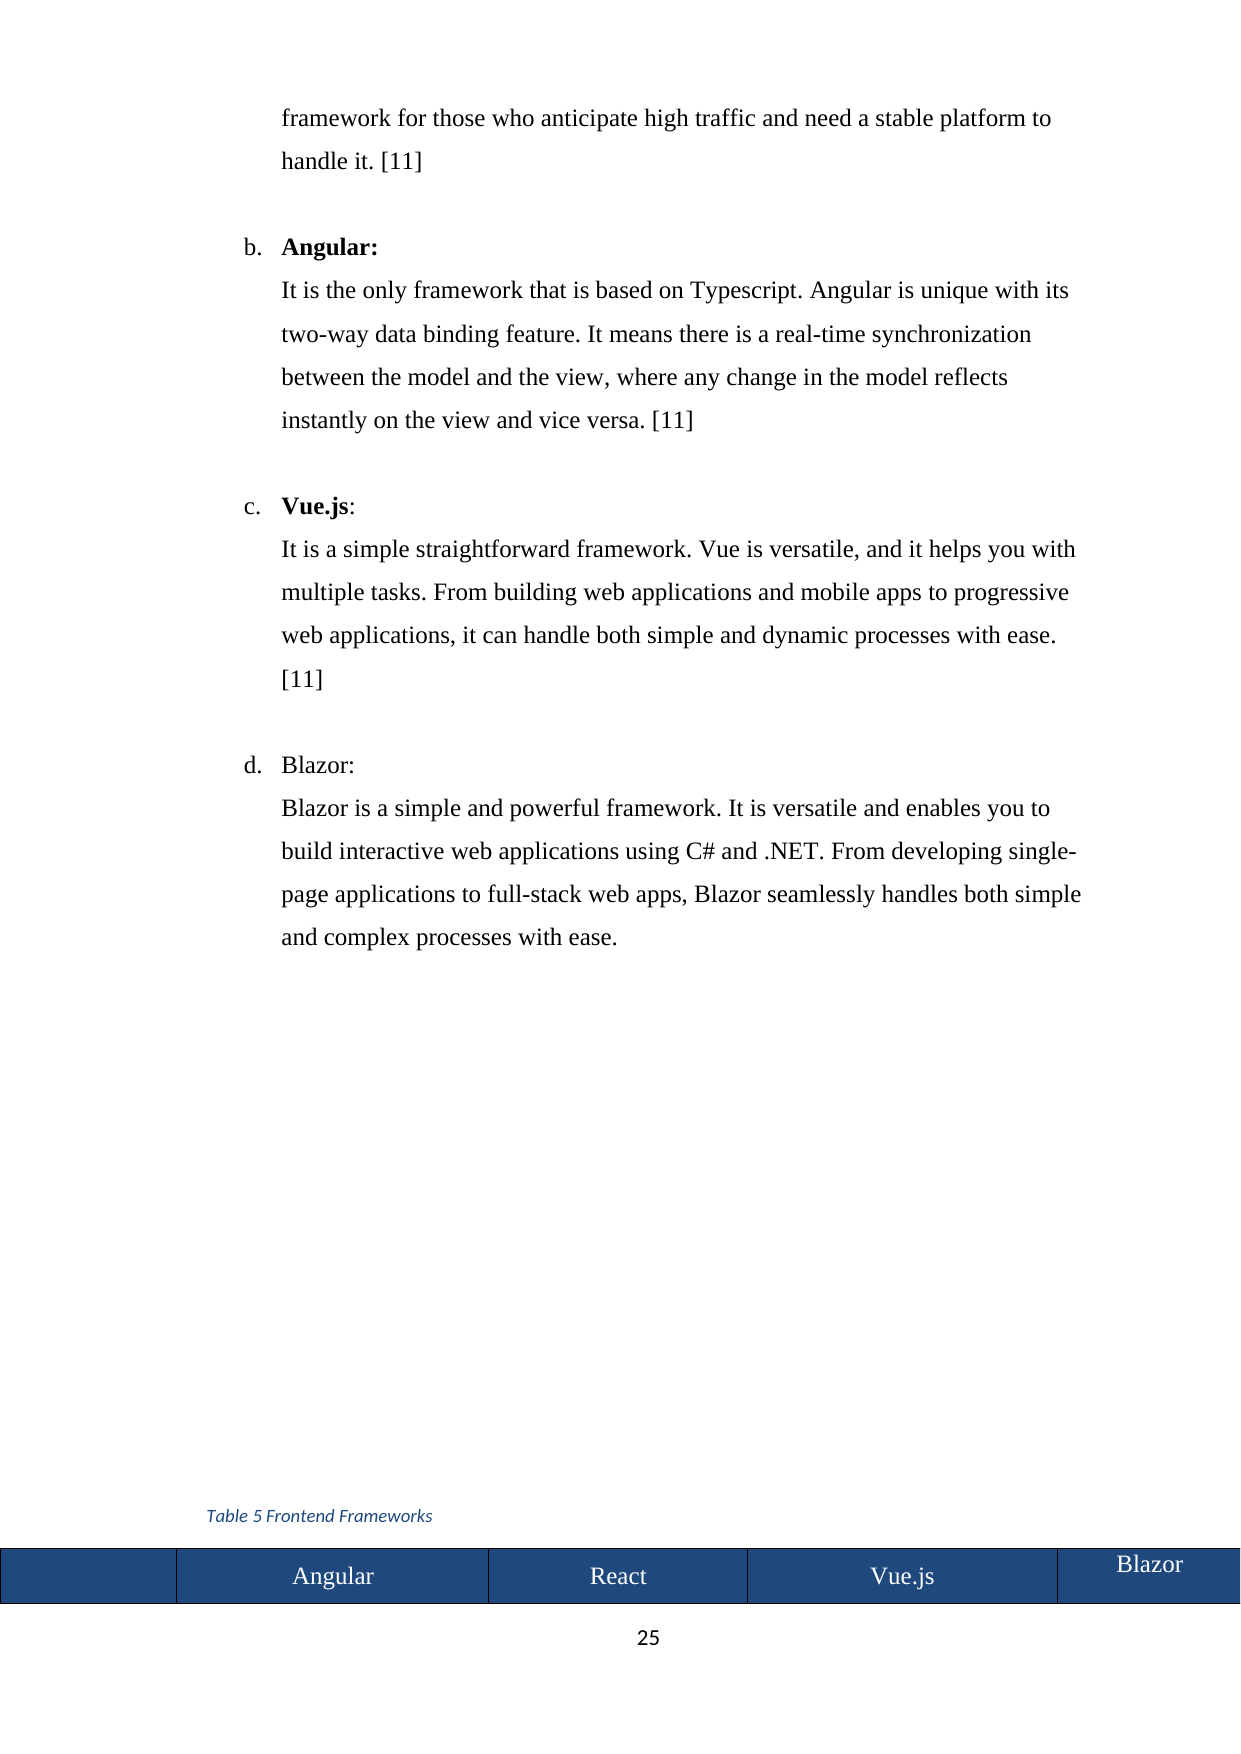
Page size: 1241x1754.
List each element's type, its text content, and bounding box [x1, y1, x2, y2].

table_header React [489, 1549, 747, 1603]
table_header Angular [177, 1549, 488, 1603]
list Blazor is a simple and powerful framework. It is versatile and enables you to build interactive web applications using C# and .NET. From developing single-page applications to full-stack web apps, Blazor seamlessly handles both simple and complex processes with ease. [281, 793, 1090, 951]
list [281, 103, 1090, 175]
table_header Vue.js [748, 1549, 1057, 1603]
list It is the only framework that is based on Typescript. Angular is unique with its two-way data binding feature. It means there is a real-time synchronization between the model and the view, where any change in the model reflects instantly on the view and vice versa. [11] [281, 276, 1090, 434]
list Angular: [244, 232, 1090, 261]
list It is a simple straightforward framework. Vue is versatile, and it helps you with multiple tasks. From building web applications and mobile apps to progressive web applications, it can handle both simple and dynamic processes with ease. [11] [281, 534, 1090, 692]
table_header Blazor [1058, 1549, 1240, 1603]
table_header [1, 1549, 176, 1603]
list Vue.js: [244, 491, 1090, 520]
list Blazor: [244, 750, 1090, 779]
